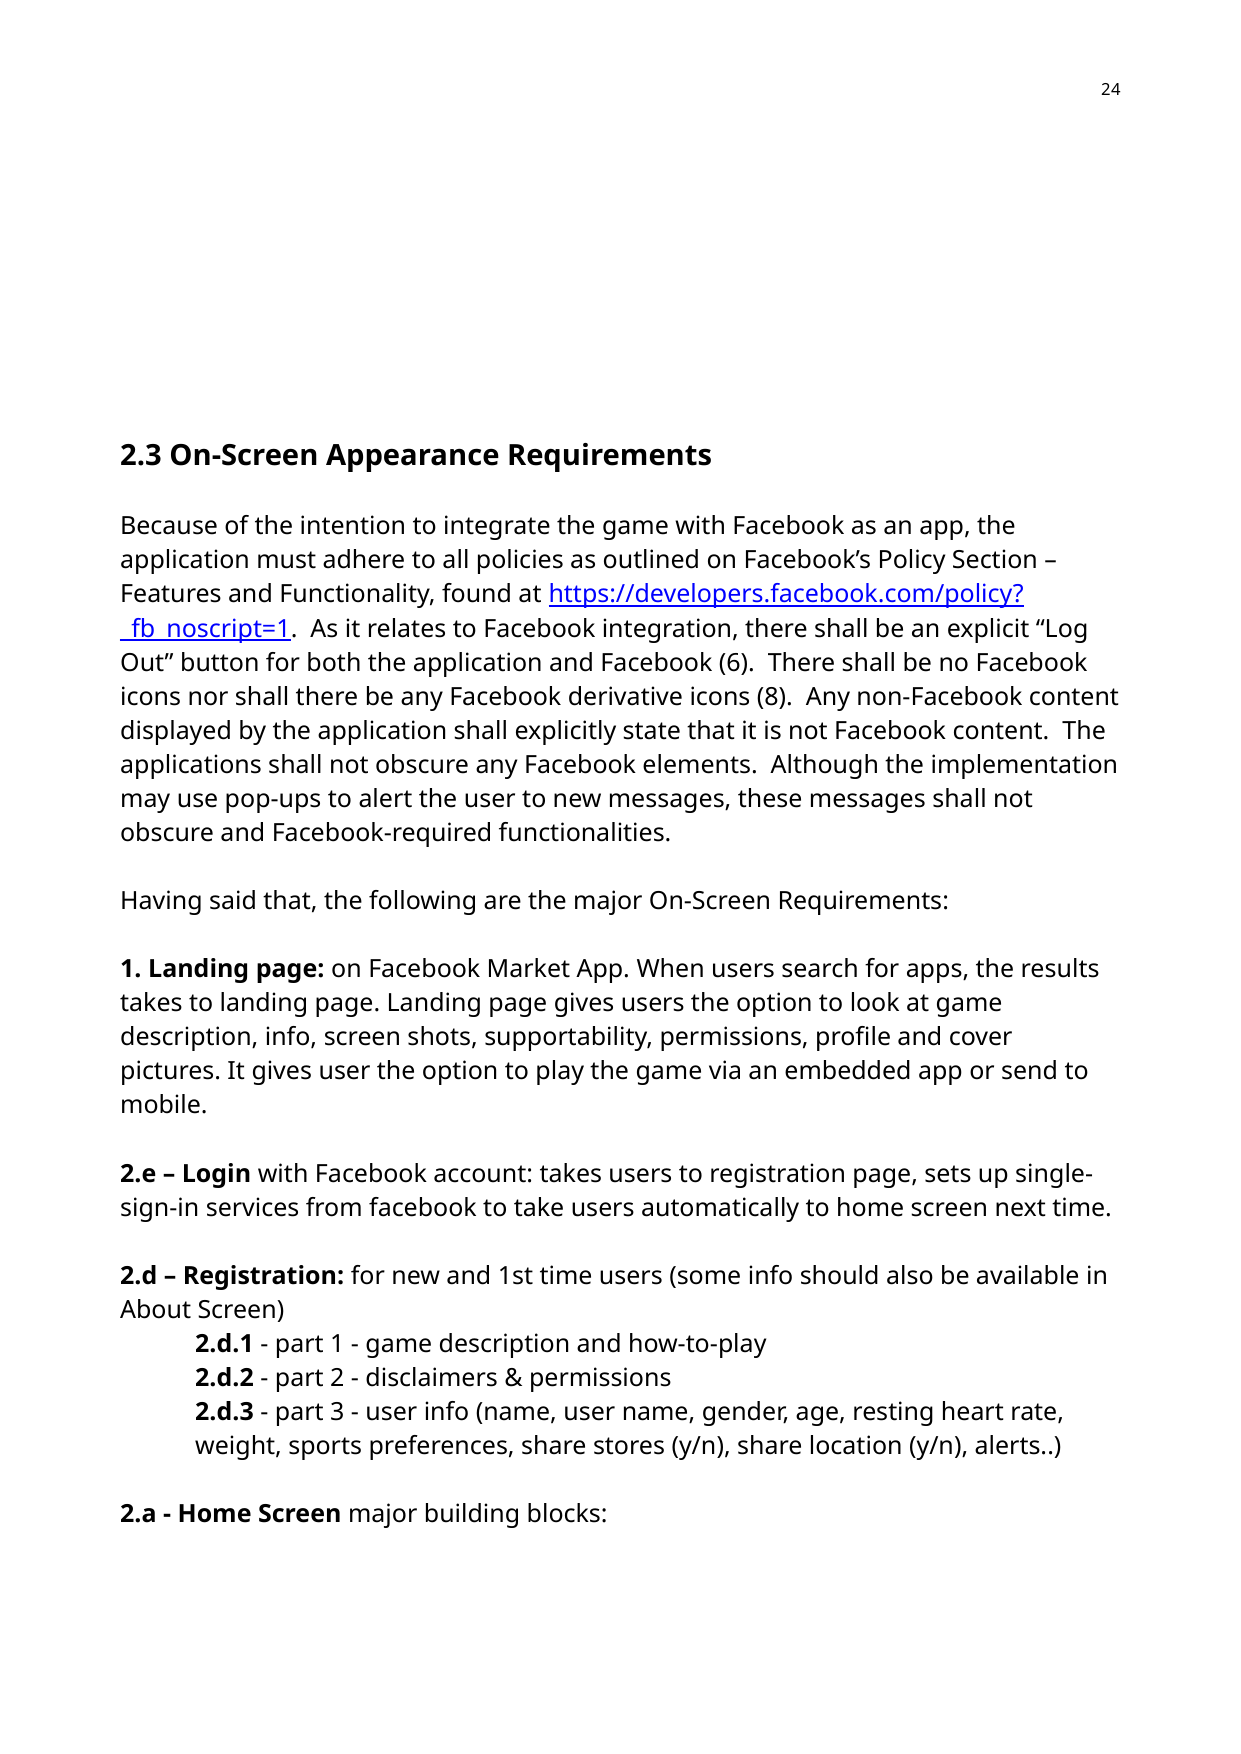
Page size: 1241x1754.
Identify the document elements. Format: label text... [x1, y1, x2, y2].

text 2.d – Registration: for new and 1st time users (some info should also be available in About Screen) [120, 1257, 1120, 1326]
text 1. Landing page: on Facebook Market App. When users search for apps, the results takes to landing page. Landing page gives users the option to look at game description, info, screen shots, supportability, permissions, profile and cover pictures. It gives user the option to play the game via an embedded app or send to mobile. [120, 951, 1108, 1121]
text 2.d.2 - part 2 - disclaimers & permissions [195, 1359, 1120, 1394]
text 2.a - Home Screen major building blocks: [120, 1496, 1120, 1530]
text Having said that, the following are the major On-Screen Requirements: [120, 883, 1120, 917]
text 2.d.3 - part 3 - user info (name, user name, gender, age, resting heart rate, weight, sports preferences, share stores (y/n), share location (y/n), alerts..) [195, 1394, 1120, 1462]
text 2.d.1 - part 1 - game description and how-to-play [195, 1326, 1120, 1359]
text Because of the intention to integrate the game with Facebook as an app, the application must adhere to all policies as outlined on Facebook’s Policy Section – Features and Functionality, found at https://developers.facebook.com/policy?_fb_noscript=1. As it relates to Facebook integration, there shall be an explicit “Log Out” button for both the application and Facebook (6). There shall be no Facebook icons nor shall there be any Facebook derivative icons (8). Any non-Facebook content displayed by the application shall explicitly state that it is not Facebook content. The applications shall not obscure any Facebook elements. Although the implementation may use pop-ups to alert the user to new messages, these messages shall not obscure and Facebook-required functionalities. [120, 508, 1120, 849]
text 2.e – Login with Facebook account: takes users to registration page, sets up single-sign-in services from facebook to take users automatically to home screen next time. [120, 1155, 1120, 1223]
text 2.3 On-Screen Appearance Requirements [120, 434, 1108, 474]
